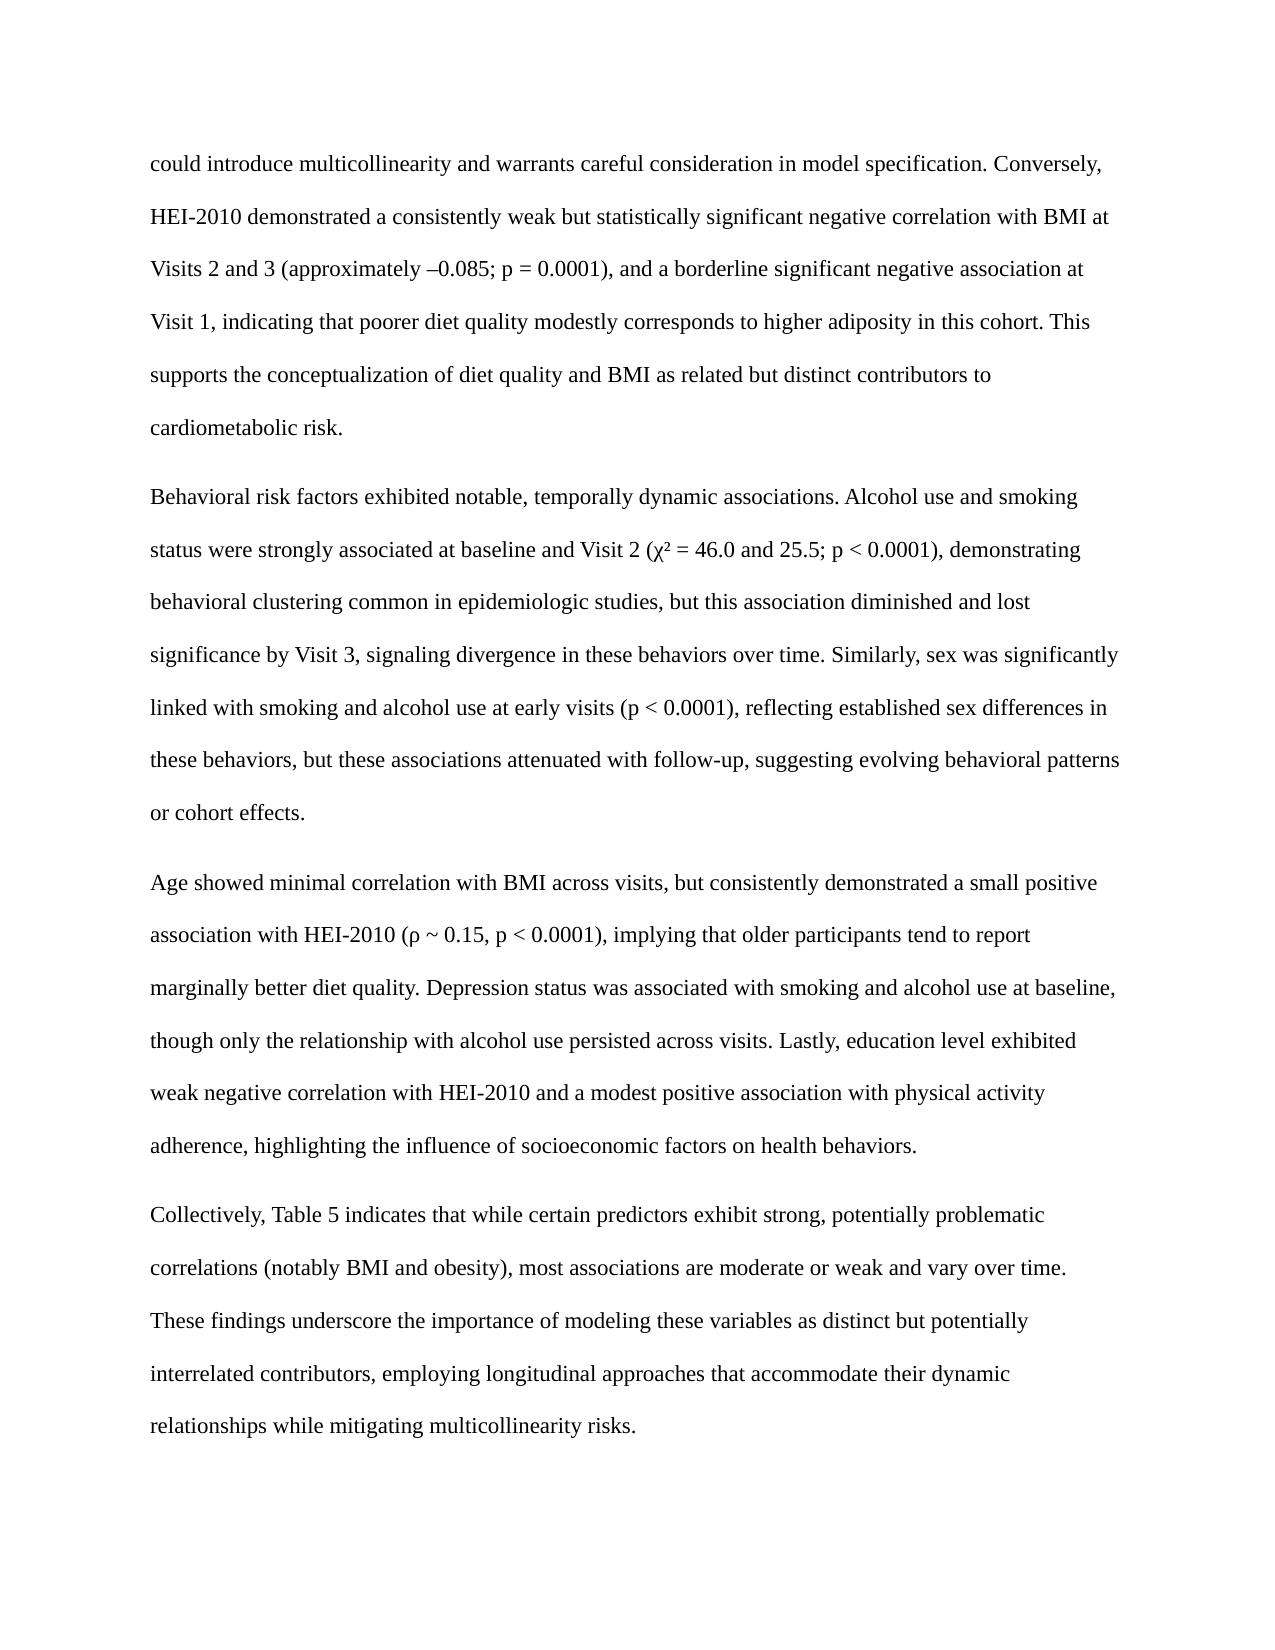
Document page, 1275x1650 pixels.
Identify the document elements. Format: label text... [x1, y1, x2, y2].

text Collectively, Table 5 indicates that while certain predictors exhibit strong, potentially problematic correlations (notably BMI and obesity), most associations are moderate or weak and vary over time. These findings underscore the importance of modeling these variables as distinct but potentially interrelated contributors, employing longitudinal approaches that accommodate their dynamic relationships while mitigating multicollinearity risks. [150, 1201, 1125, 1439]
text Age showed minimal correlation with BMI across visits, but consistently demonstrated a small positive association with HEI-2010 (ρ ~ 0.15, p < 0.0001), implying that older participants tend to report marginally better diet quality. Depression status was associated with smoking and alcohol use at baseline, though only the relationship with alcohol use persisted across visits. Lastly, education level exhibited weak negative correlation with HEI-2010 and a modest positive association with physical activity adherence, highlighting the influence of socioeconomic factors on health behaviors. [150, 868, 1125, 1158]
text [150, 150, 1125, 440]
text Behavioral risk factors exhibited notable, temporally dynamic associations. Alcohol use and smoking status were strongly associated at baseline and Visit 2 (χ² = 46.0 and 25.5; p < 0.0001), demonstrating behavioral clustering common in epidemiologic studies, but this association diminished and lost significance by Visit 3, signaling divergence in these behaviors over time. Similarly, sex was significantly linked with smoking and alcohol use at early visits (p < 0.0001), reflecting established sex differences in these behaviors, but these associations attenuated with follow-up, suggesting evolving behavioral patterns or cohort effects. [150, 483, 1125, 826]
